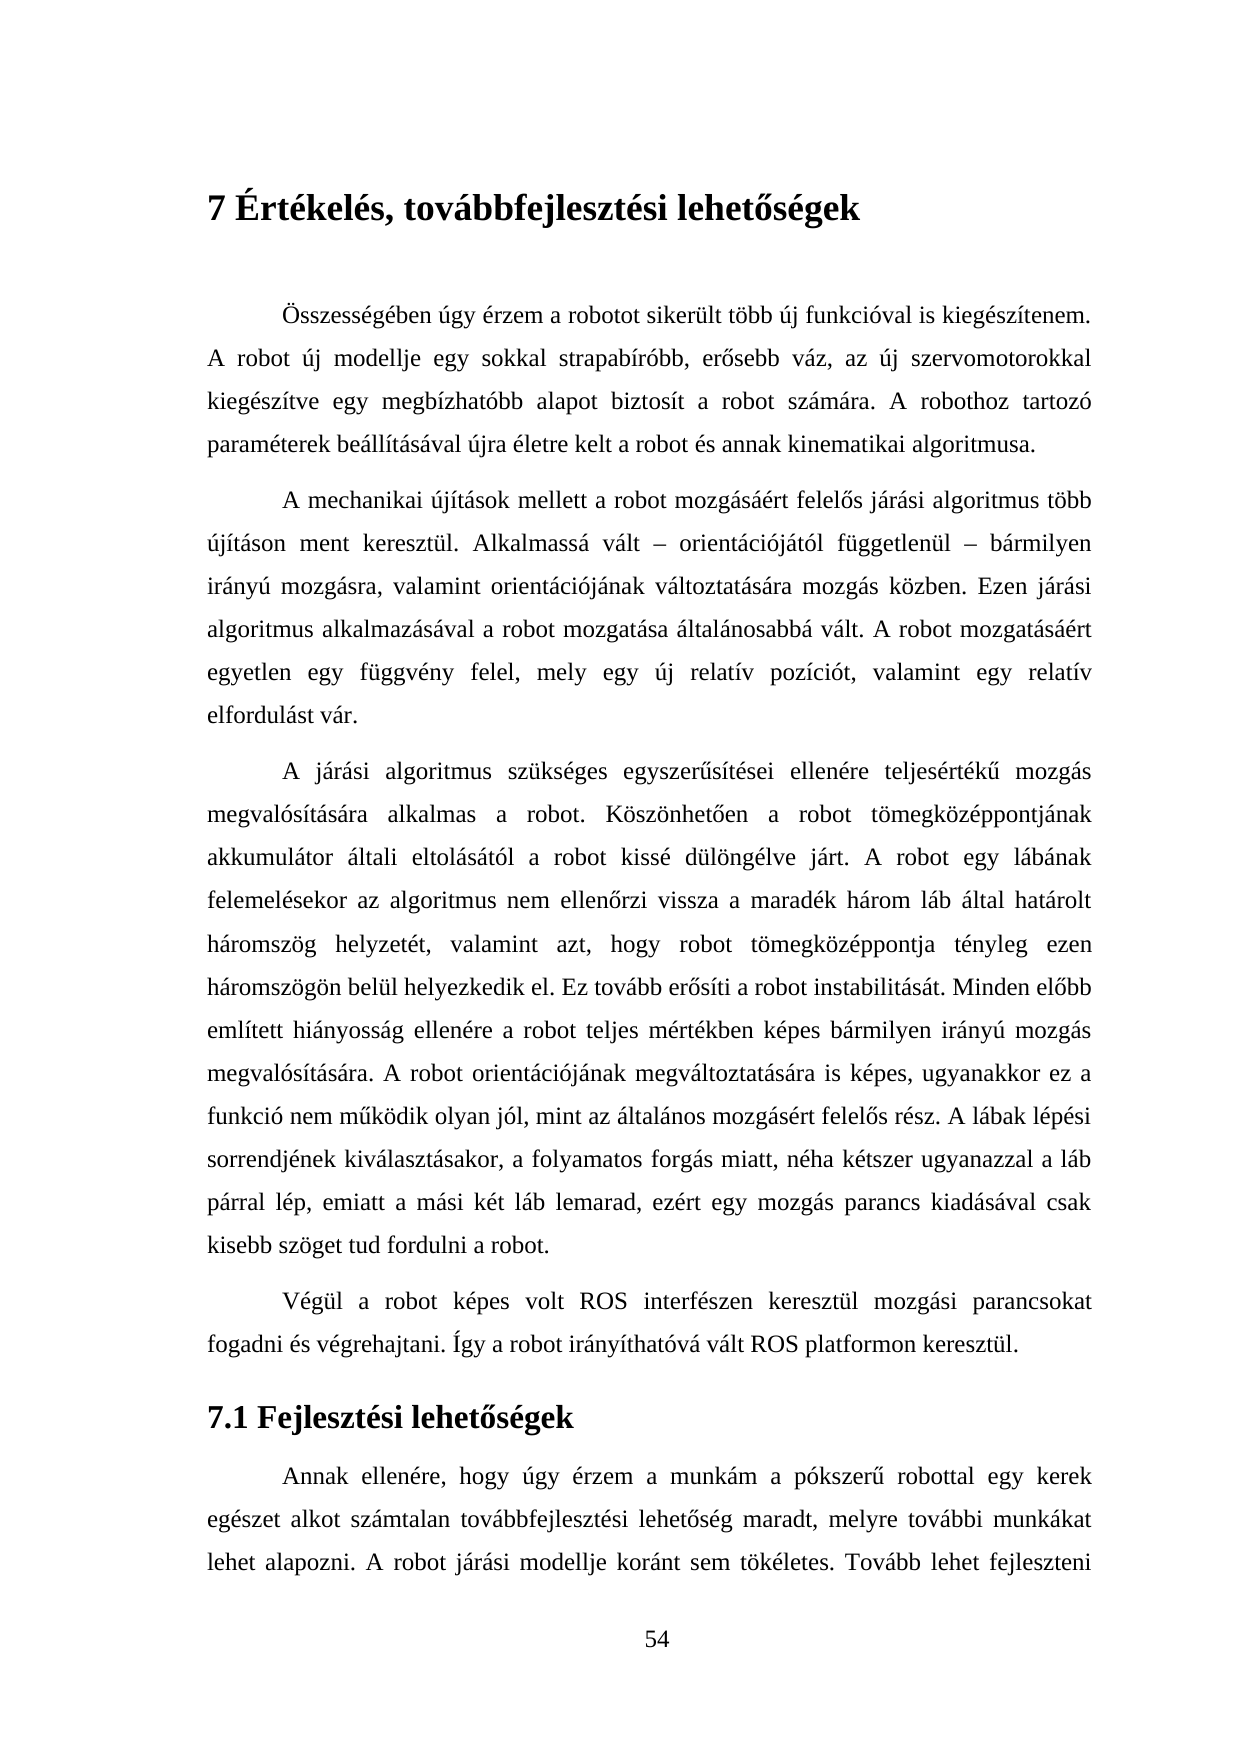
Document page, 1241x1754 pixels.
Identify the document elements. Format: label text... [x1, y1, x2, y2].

text A mechanikai újítások mellett a robot mozgásáért felelős járási algoritmus több újításon ment keresztül. Alkalmassá vált – orientációjától függetlenül – bármilyen irányú mozgásra, valamint orientációjának változtatására mozgás közben. Ezen járási algoritmus alkalmazásával a robot mozgatása általánosabbá vált. A robot mozgatásáért egyetlen egy függvény felel, mely egy új relatív pozíciót, valamint egy relatív elfordulást vár. [207, 485, 1092, 729]
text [207, 1461, 1092, 1576]
text A járási algoritmus szükséges egyszerűsítései ellenére teljesértékű mozgás megvalósítására alkalmas a robot. Köszönhetően a robot tömegközéppontjának akkumulátor általi eltolásától a robot kissé dülöngélve járt. A robot egy lábának felemelésekor az algoritmus nem ellenőrzi vissza a maradék három láb által határolt háromszög helyzetét, valamint azt, hogy robot tömegközéppontja tényleg ezen háromszögön belül helyezkedik el. Ez tovább erősíti a robot instabilitását. Minden előbb említett hiányosság ellenére a robot teljes mértékben képes bármilyen irányú mozgás megvalósítására. A robot orientációjának megváltoztatására is képes, ugyanakkor ez a funkció nem működik olyan jól, mint az általános mozgásért felelős rész. A lábak lépési sorrendjének kiválasztásakor, a folyamatos forgás miatt, néha kétszer ugyanazzal a láb párral lép, emiatt a mási két láb lemarad, ezért egy mozgás parancs kiadásával csak kisebb szöget tud fordulni a robot. [207, 756, 1092, 1259]
subtitle Értékelés, továbbfejlesztési lehetőségek [207, 185, 1092, 228]
text Összességében úgy érzem a robotot sikerült több új funkcióval is kiegészítenem. A robot új modellje egy sokkal strapabíróbb, erősebb váz, az új szervomotorokkal kiegészítve egy megbízhatóbb alapot biztosít a robot számára. A robothoz tartozó paraméterek beállításával újra életre kelt a robot és annak kinematikai algoritmusa. [207, 300, 1092, 458]
subtitle Fejlesztési lehetőségek [207, 1397, 1092, 1436]
text Végül a robot képes volt ROS interfészen keresztül mozgási parancsokat fogadni és végrehajtani. Így a robot irányíthatóvá vált ROS platformon keresztül. [207, 1286, 1092, 1358]
